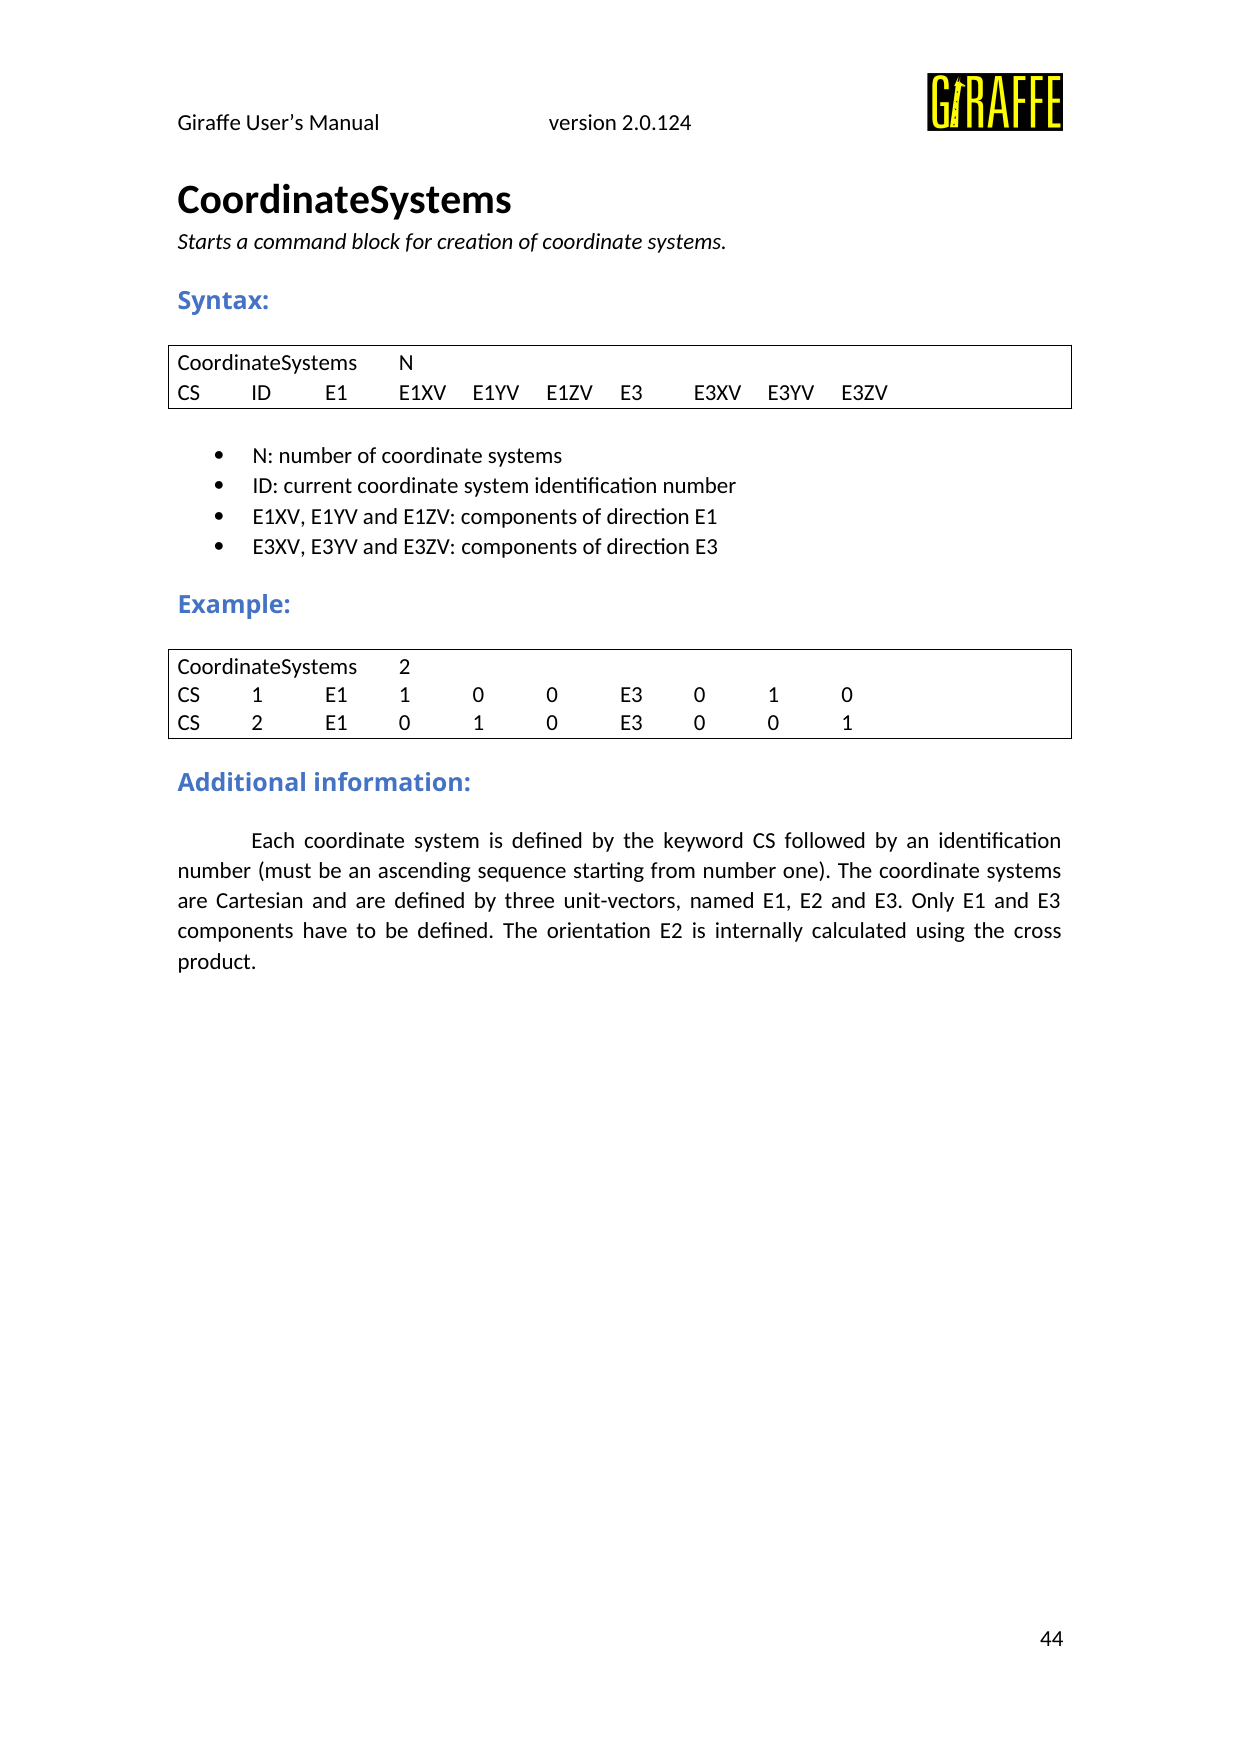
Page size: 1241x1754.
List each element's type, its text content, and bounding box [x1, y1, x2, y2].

list N: number of coordinate systems [215, 441, 1063, 469]
text Each coordinate system is defined by the keyword CS followed by an identification number (must be an ascending sequence starting from number one). The coordinate systems are Cartesian and are defined by three unit-vectors, named E1, E2 and E3. Only E1 and E3 components have to be defined. The orientation E2 is internally calculated using the cross product. [177, 826, 1063, 975]
subtitle Syntax: [177, 283, 1063, 317]
subtitle Additional information: [177, 764, 1063, 798]
text Starts a command block for creation of coordinate systems. [177, 227, 1063, 256]
subtitle Example: [177, 587, 1063, 621]
picture [927, 73, 1063, 131]
text CS 1 E1 1 0 0 E3 0 1 0 [177, 680, 1063, 705]
subtitle CoordinateSystems [177, 173, 1063, 223]
text CoordinateSystems N [169, 346, 1071, 375]
text CS ID E1 E1XV E1YV E1ZV E3 E3XV E3YV E3ZV [169, 375, 1071, 408]
list E1XV, E1YV and E1ZV: components of direction E1 [215, 502, 1063, 530]
list ID: current coordinate system identification number [215, 472, 1063, 499]
list E3XV, E3YV and E3ZV: components of direction E3 [215, 532, 1063, 560]
text CoordinateSystems 2 [169, 650, 1071, 680]
text CS 2 E1 0 1 0 E3 0 0 1 [169, 705, 1071, 738]
